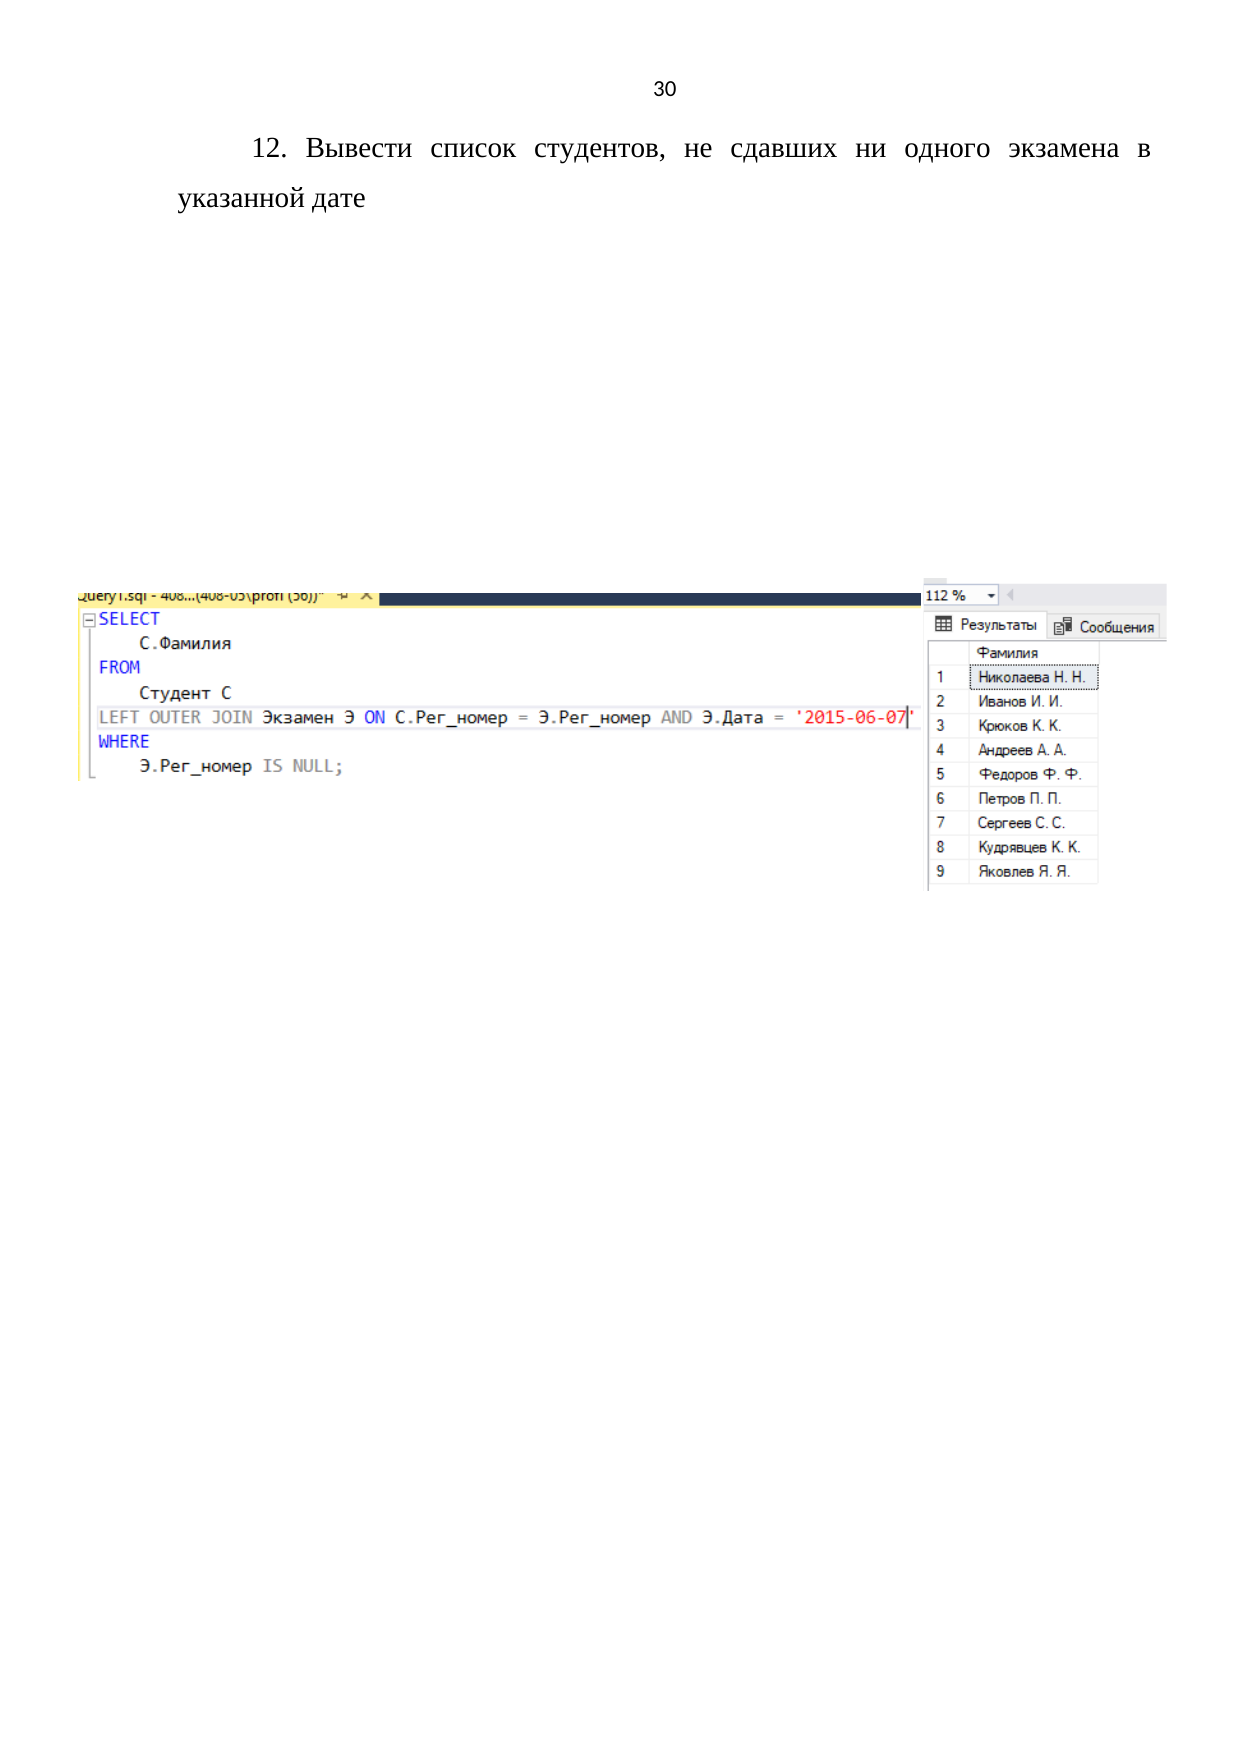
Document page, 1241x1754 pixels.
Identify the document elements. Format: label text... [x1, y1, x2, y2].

picture [78, 593, 921, 781]
text 12. Вывести список студентов, не сдавших ни одного экзамена в указанной дате [177, 130, 1152, 214]
picture [923, 578, 1167, 891]
